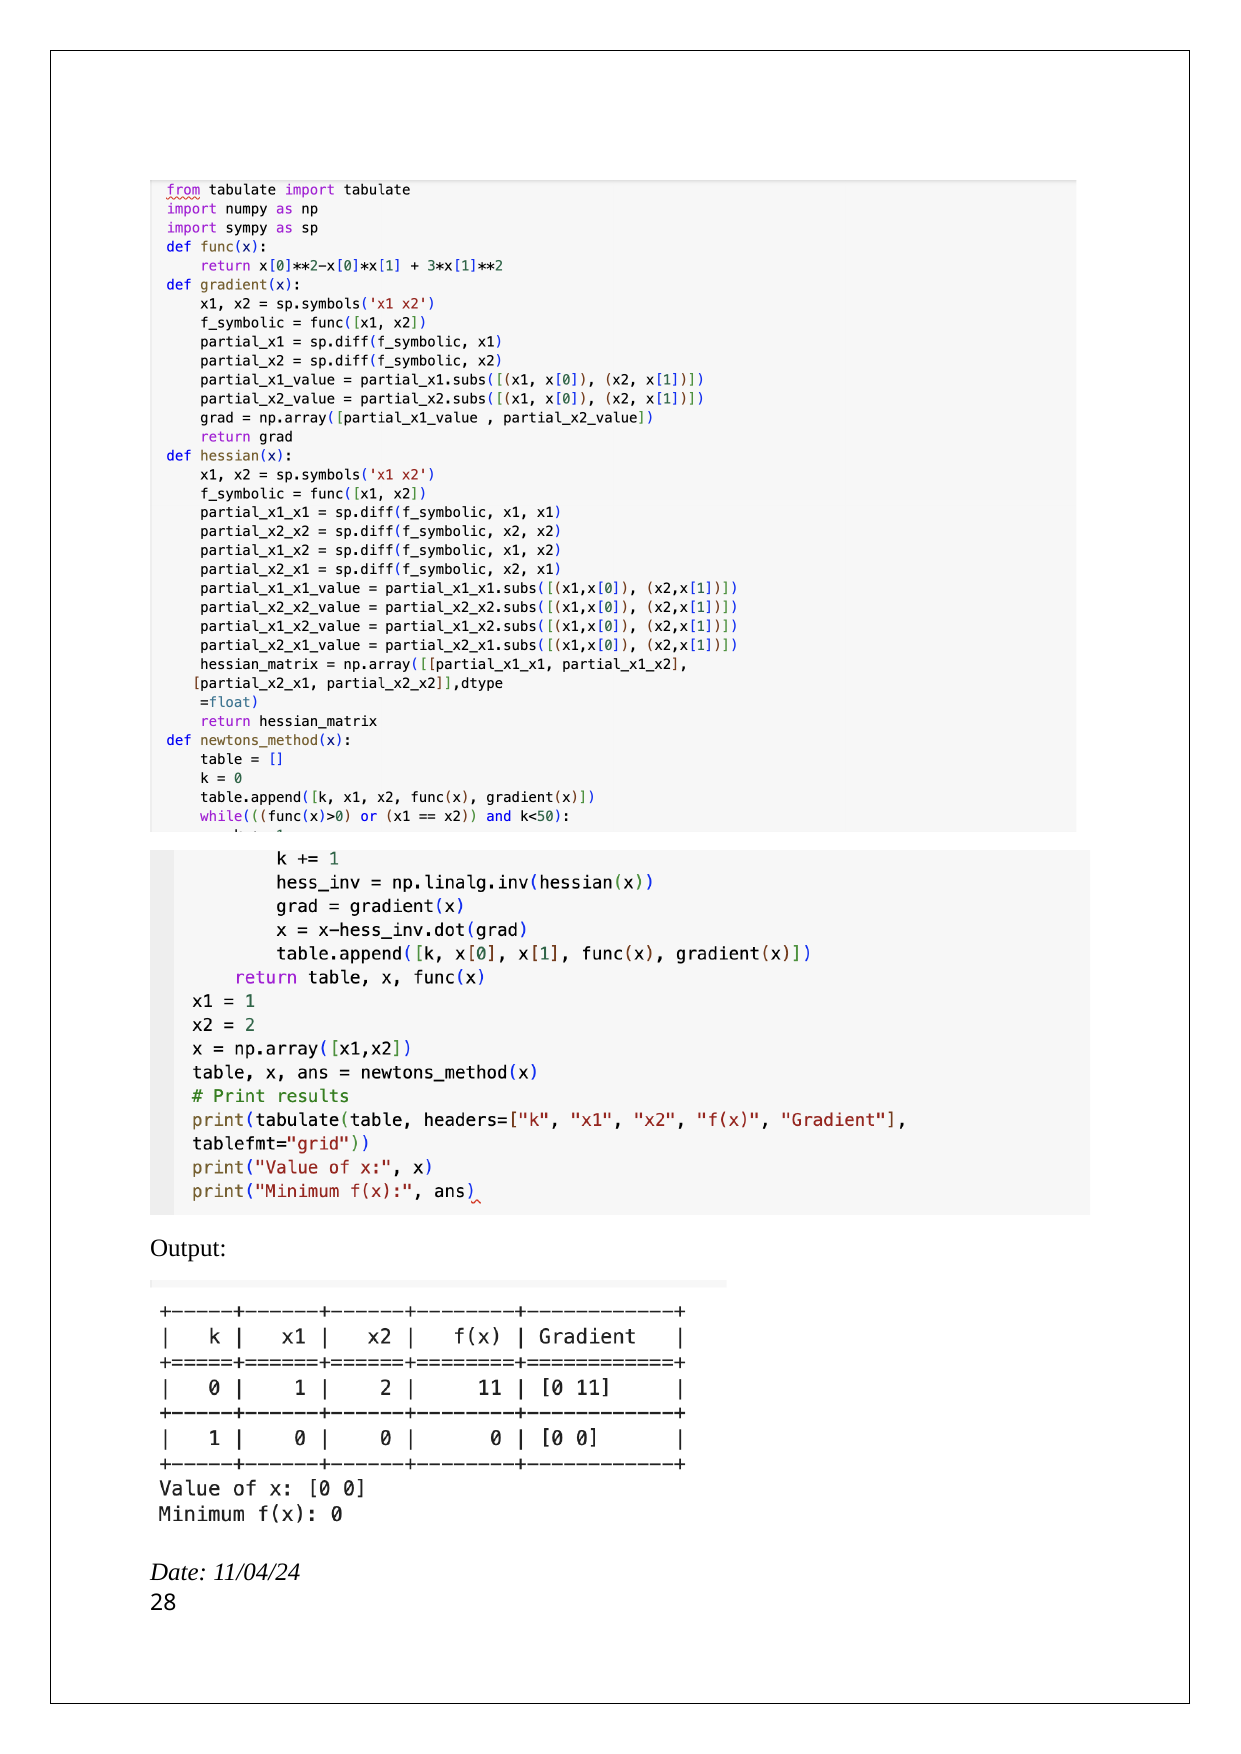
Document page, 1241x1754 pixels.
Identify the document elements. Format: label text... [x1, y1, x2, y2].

picture [150, 180, 1077, 832]
text Date: 11/04/24 [150, 1557, 1090, 1586]
text Output: [150, 1233, 1090, 1262]
picture [150, 850, 1091, 1215]
picture [150, 1280, 727, 1539]
